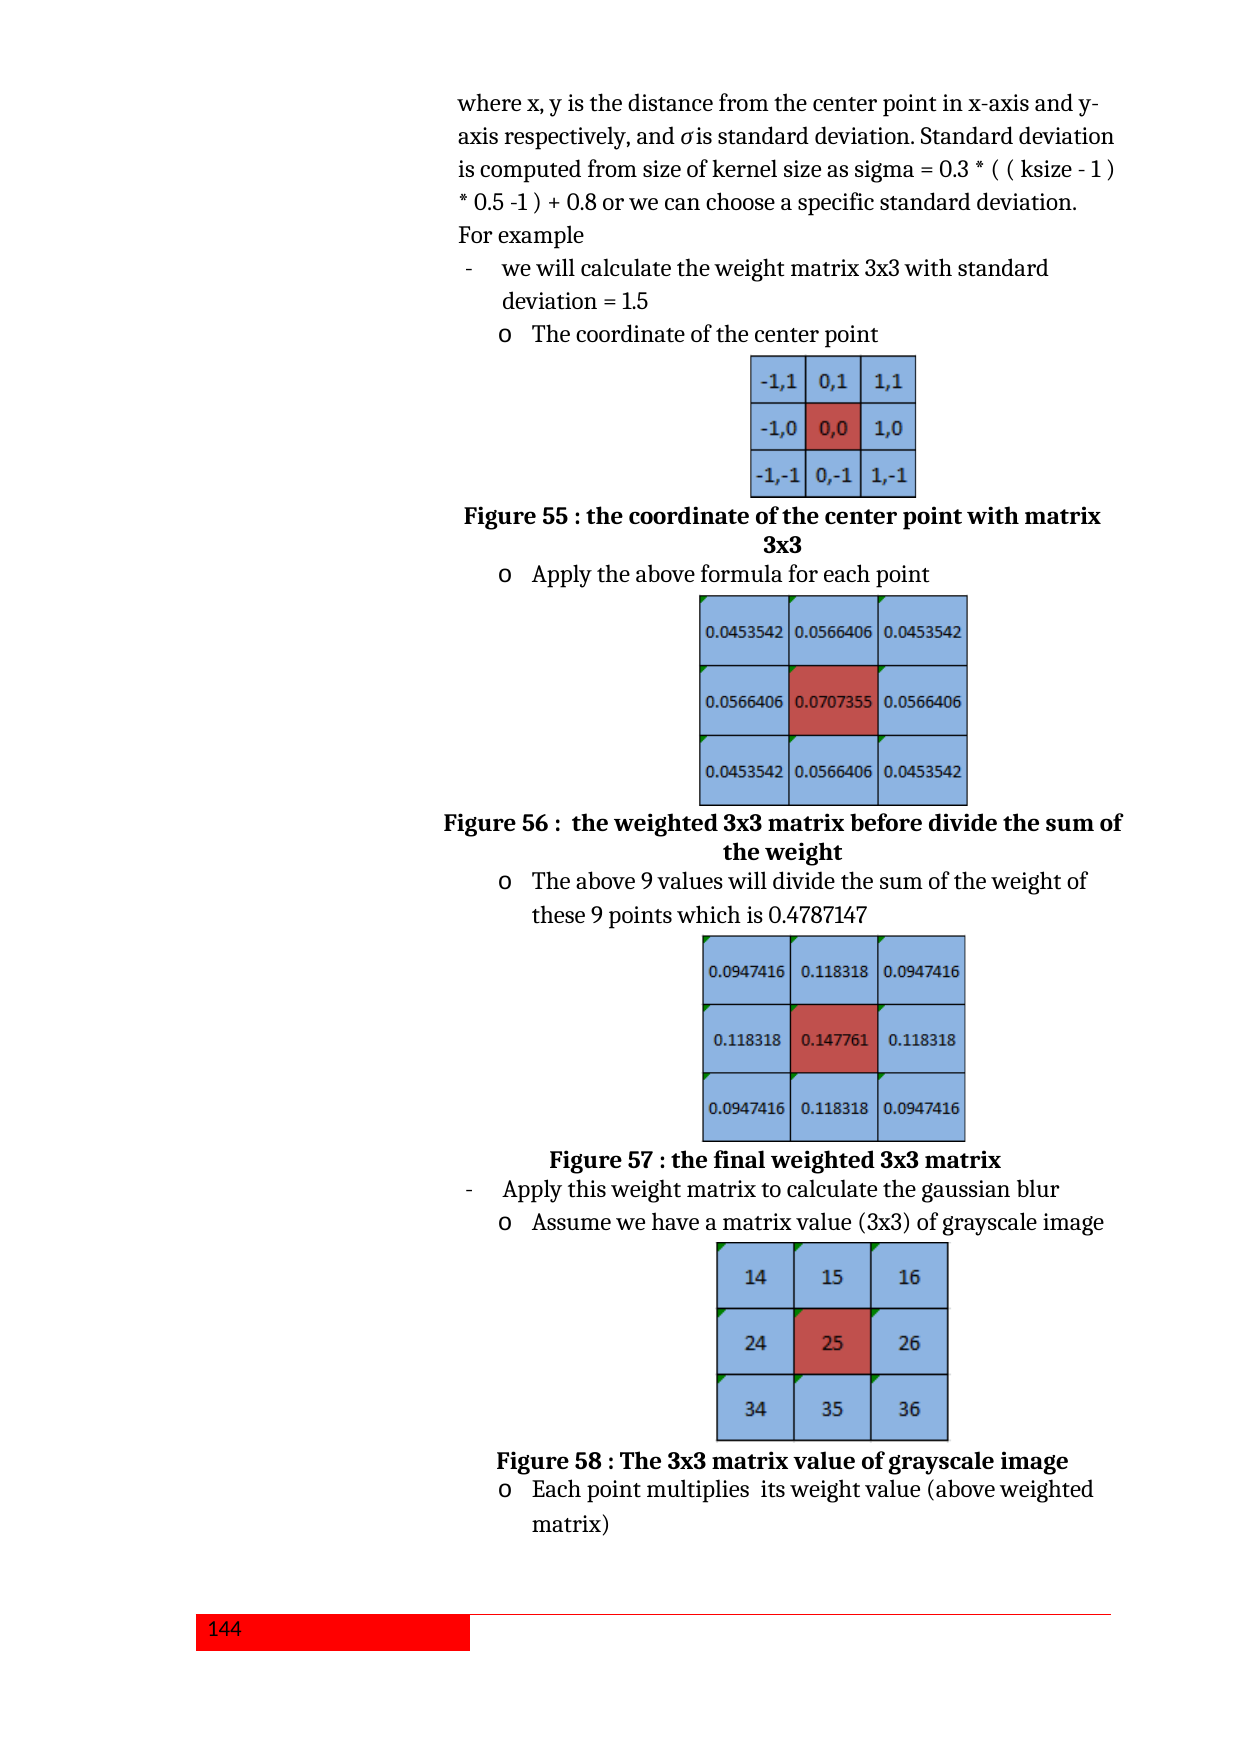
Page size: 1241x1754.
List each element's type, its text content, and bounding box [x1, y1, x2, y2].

picture [701, 934, 966, 1142]
text where x, y is the distance from the center point in x-axis and y-axis respectively, and is standard deviation. Standard deviation is computed from size of kernel size as sigma = 0.3 * ( ( ksize - 1 ) * 0.5 -1 ) + 0.8 or we can choose a specific standard deviation. [458, 89, 1122, 216]
list Each point multiplies its weight value (above weighted matrix) [497, 1475, 1122, 1538]
list Figure 57 : the final weighted 3x3 matrix [428, 1146, 1122, 1175]
picture [715, 1242, 952, 1443]
list we will calculate the weight matrix 3x3 with standard deviation = 1.5 [464, 254, 1122, 316]
list Assume we have a matrix value (3x3) of grayscale image [497, 1208, 1122, 1238]
picture [750, 354, 917, 498]
list Figure 58 : The 3x3 matrix value of grayscale image [443, 1447, 1122, 1475]
list Apply this weight matrix to calculate the gaussian blur [465, 1175, 1122, 1203]
list The coordinate of the center point [497, 320, 1122, 350]
list Figure 55 : the coordinate of the center point with matrix 3x3 [443, 502, 1122, 560]
text For example [458, 221, 1122, 249]
list The above 9 values will divide the sum of the weight of these 9 points which is 0.4787147 [497, 867, 1122, 930]
list Apply the above formula for each point [497, 560, 1122, 590]
list Figure 56 : the weighted 3x3 matrix before divide the sum of the weight [443, 809, 1122, 867]
picture [698, 594, 968, 806]
